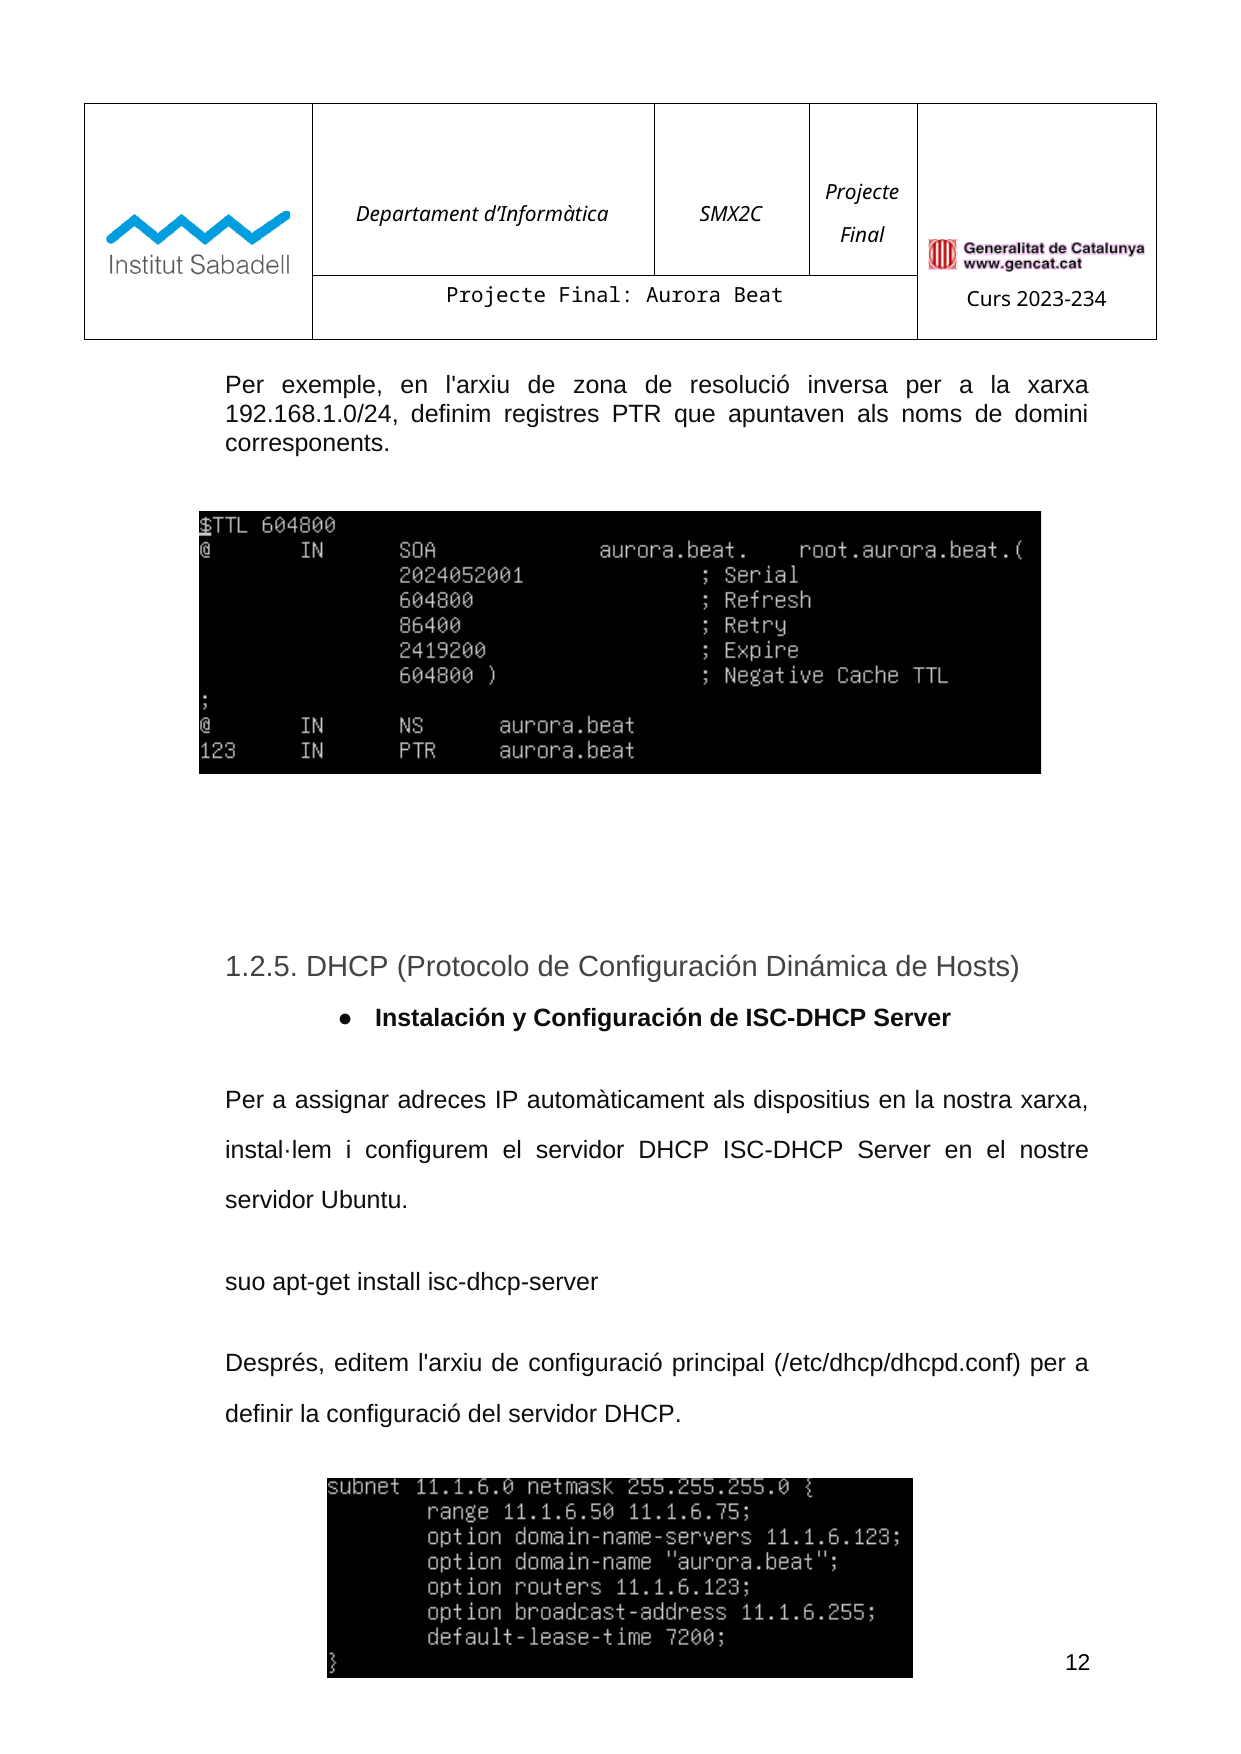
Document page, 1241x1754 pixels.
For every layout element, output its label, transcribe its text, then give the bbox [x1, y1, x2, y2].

picture [106, 211, 282, 236]
picture [106, 220, 290, 280]
subtitle 1.2.5. DHCP (Protocolo de Configuración Dinámica de Hosts) [150, 948, 1090, 982]
text Després, editem l'arxiu de configuració principal (/etc/dhcp/dhcpd.conf) per a definir la configuració del servidor DHCP. [225, 1348, 1090, 1427]
picture [327, 1478, 913, 1678]
subtitle Instalación y Configuración de ISC-DHCP Server [337, 1003, 1090, 1032]
text suo apt-get install isc-dhcp-server [225, 1267, 1090, 1296]
picture [928, 239, 1145, 272]
text Per a assignar adreces IP automàticament als dispositius en la nostra xarxa, instal·lem i configurem el servidor DHCP ISC-DHCP Server en el nostre servidor Ubuntu. [225, 1084, 1090, 1214]
text Per exemple, en l'arxiu de zona de resolució inversa per a la xarxa 192.168.1.0/24, definim registres PTR que apuntaven als noms de domini corresponents. [225, 371, 1090, 457]
picture [199, 511, 1042, 774]
